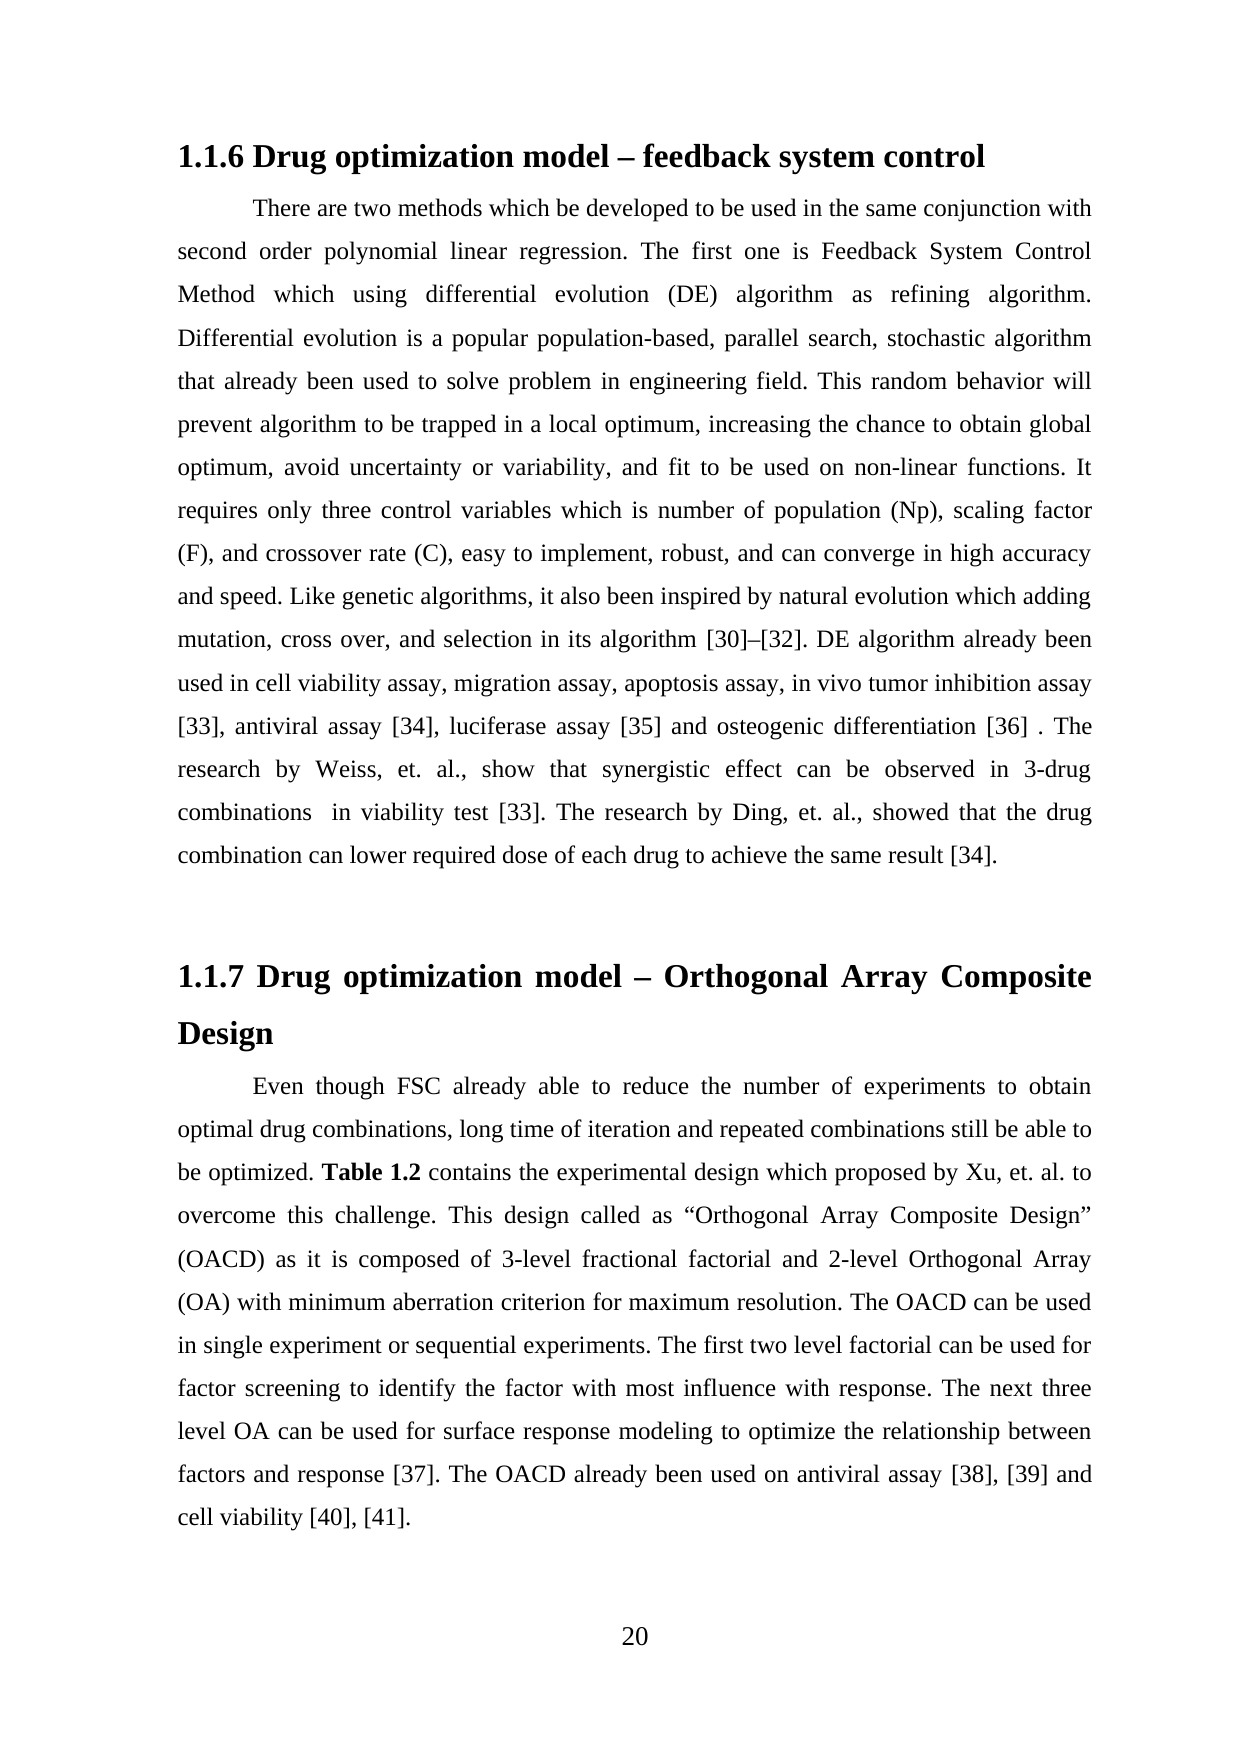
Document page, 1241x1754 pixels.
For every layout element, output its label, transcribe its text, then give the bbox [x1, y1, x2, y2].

subtitle 1.1.7 Drug optimization model – Orthogonal Array Composite Design [177, 956, 1092, 1052]
text There are two methods which be developed to be used in the same conjunction with second order polynomial linear regression. The first one is Feedback System Control Method which using differential evolution (DE) algorithm as refining algorithm. Differential evolution is a popular population-based, parallel search, stochastic algorithm that already been used to solve problem in engineering field. This random behavior will prevent algorithm to be trapped in a local optimum, increasing the chance to obtain global optimum, avoid uncertainty or variability, and fit to be used on non-linear functions. It requires only three control variables which is number of population (Np), scaling factor (F), and crossover rate (C), easy to implement, robust, and can converge in high accuracy and speed. Like genetic algorithms, it also been inspired by natural evolution which adding mutation, cross over, and selection in its algorithm [30]–[32]. DE algorithm already been used in cell viability assay, migration assay, apoptosis assay, in vivo tumor inhibition assay [33], antiviral assay [34], luciferase assay [35] and osteogenic differentiation [36] . The research by Weiss, et. al., show that synergistic effect can be observed in 3-drug combinations in viability test [33]. The research by Ding, et. al., showed that the drug combination can lower required dose of each drug to achieve the same result [34]. [177, 193, 1092, 869]
subtitle 1.1.6 Drug optimization model – feedback system control [177, 136, 1092, 174]
text Even though FSC already able to reduce the number of experiments to obtain optimal drug combinations, long time of iteration and repeated combinations still be able to be optimized. Table 1.2 contains the experimental design which proposed by Xu, et. al. to overcome this challenge. This design called as “Orthogonal Array Composite Design” (OACD) as it is composed of 3-level fractional factorial and 2-level Orthogonal Array (OA) with minimum aberration criterion for maximum resolution. The OACD can be used in single experiment or sequential experiments. The first two level factorial can be used for factor screening to identify the factor with most influence with response. The next three level OA can be used for surface response modeling to optimize the relationship between factors and response [37]. The OACD already been used on antiviral assay [38], [39] and cell viability [40], [41]. [177, 1071, 1092, 1531]
